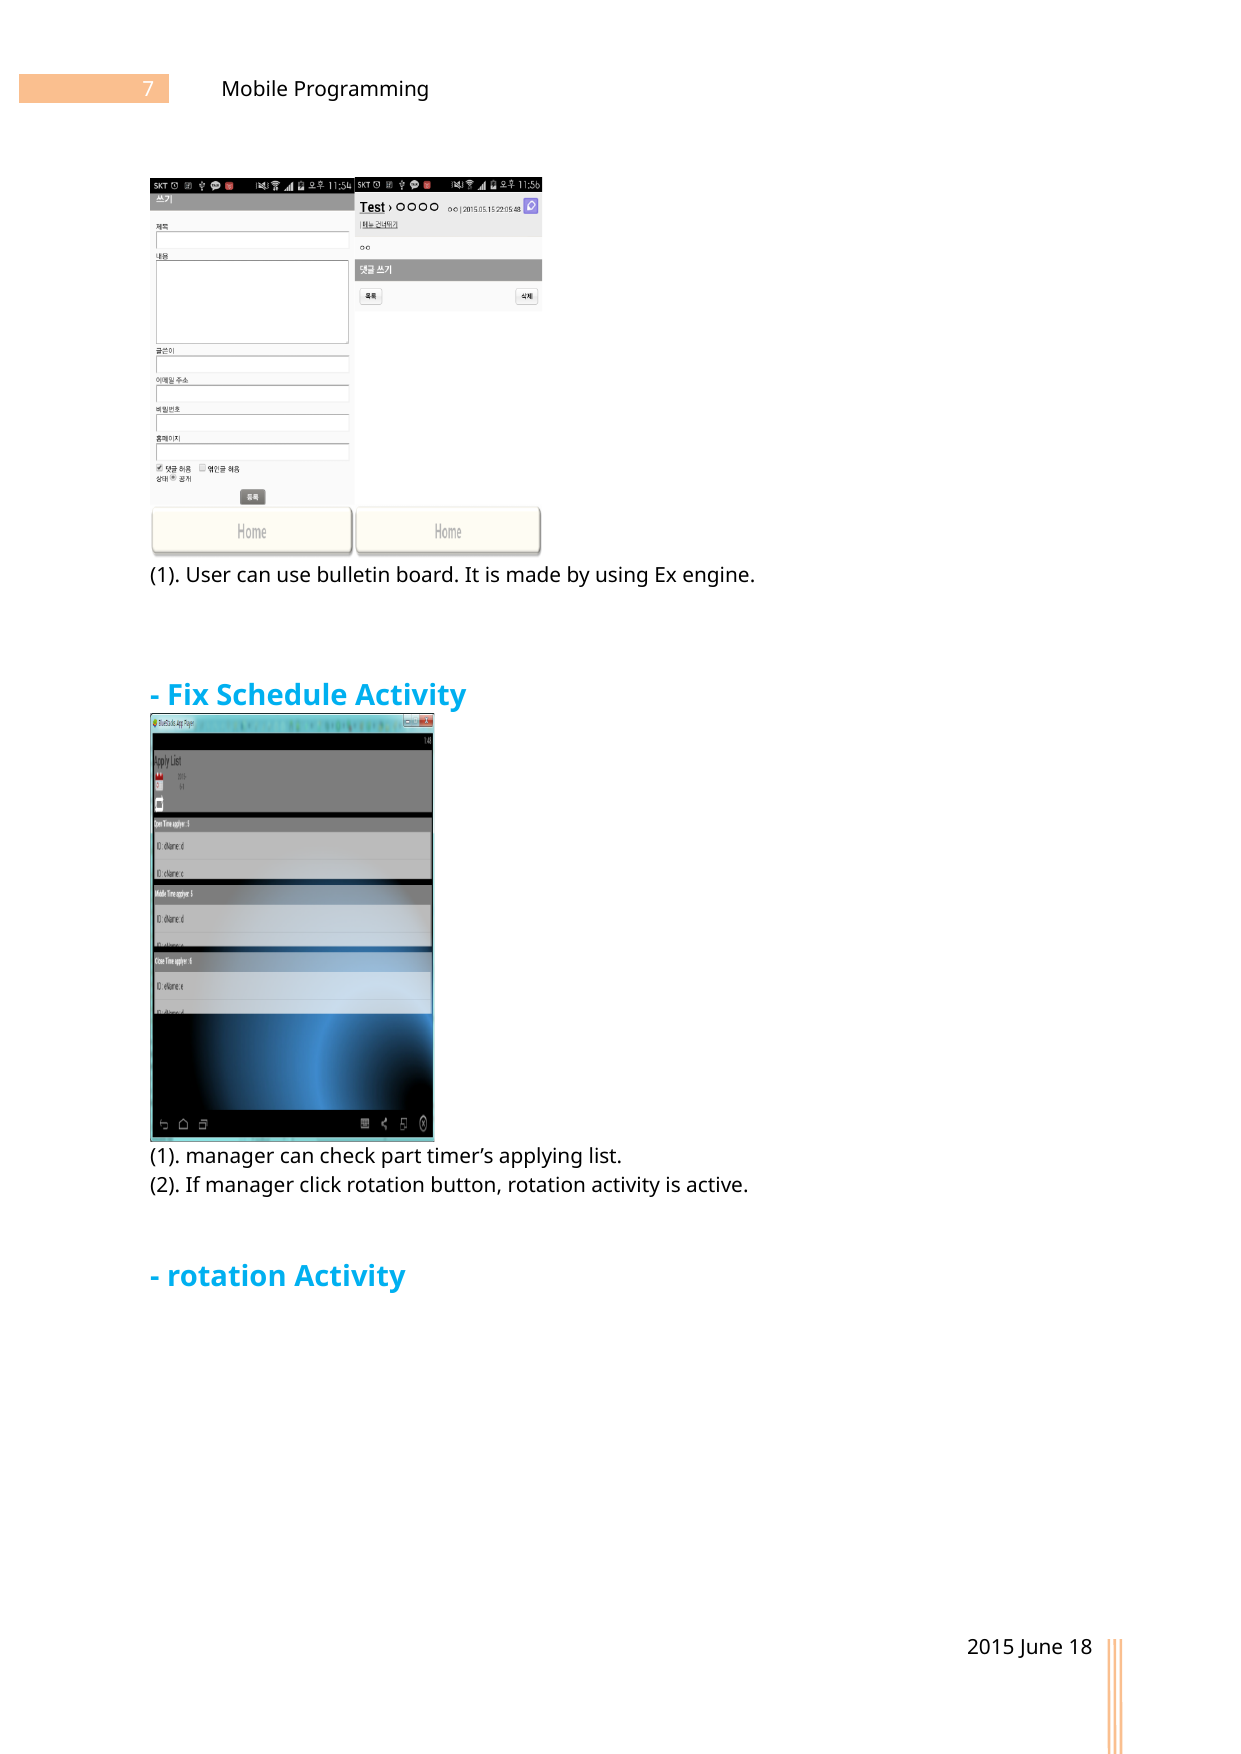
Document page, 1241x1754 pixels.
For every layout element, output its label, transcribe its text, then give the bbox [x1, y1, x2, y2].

text (1). User can use bulletin board. It is made by using Ex engine. [150, 560, 1090, 588]
text - Fix Schedule Activity [150, 674, 1090, 713]
text (1). manager can check part timer’s applying list. [150, 1142, 1090, 1170]
picture [150, 713, 435, 1142]
text - rotation Activity [150, 1255, 1090, 1295]
picture [150, 177, 543, 560]
text (2). If manager click rotation button, rotation activity is active. [150, 1170, 1090, 1198]
